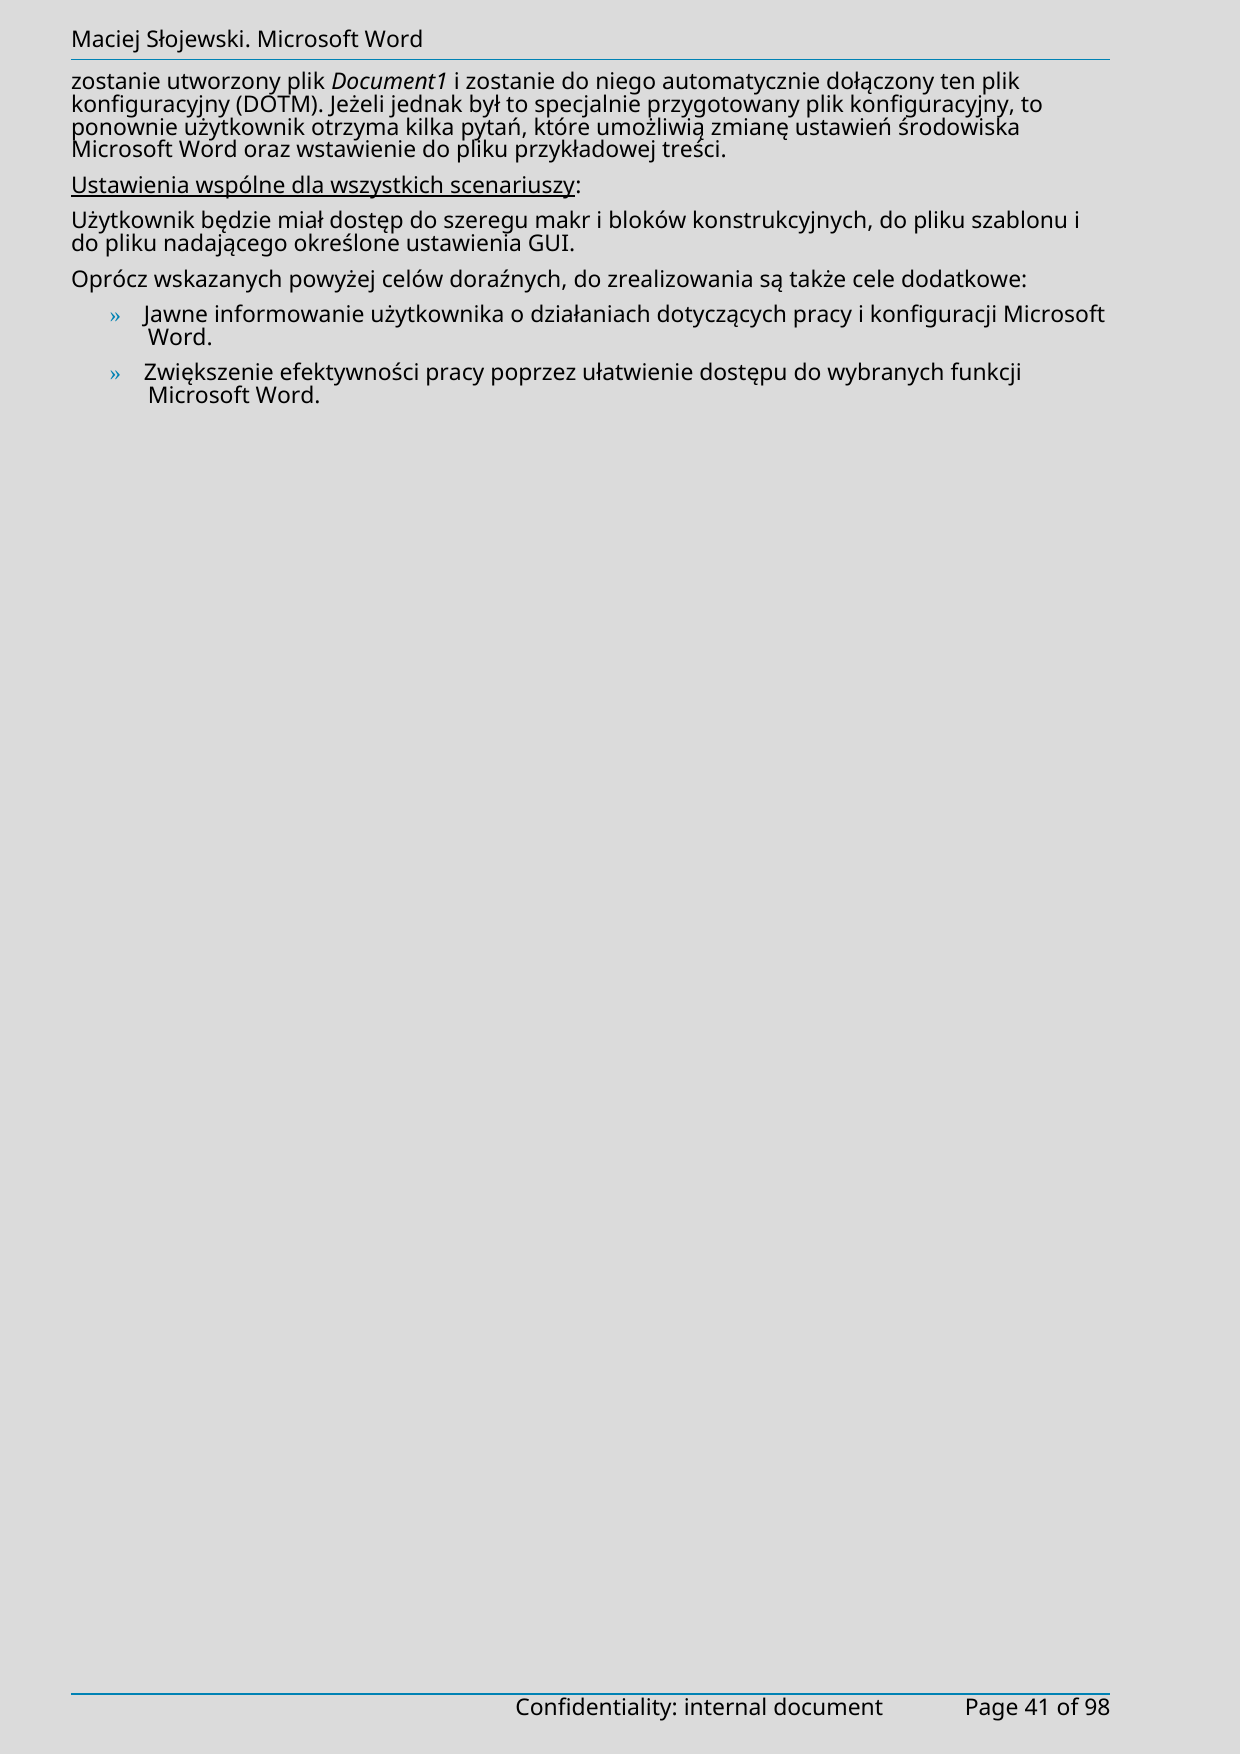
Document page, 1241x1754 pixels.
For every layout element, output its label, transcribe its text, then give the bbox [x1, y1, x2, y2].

list Jawne informowanie użytkownika o działaniach dotyczących pracy i konfiguracji Microsoft Word. [109, 304, 1110, 350]
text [71, 71, 1110, 162]
text Ustawienia wspólne dla wszystkich scenariuszy: [71, 175, 1110, 198]
text Użytkownik będzie miał dostęp do szeregu makr i bloków konstrukcyjnych, do pliku szablonu i do pliku nadającego określone ustawienia GUI. [71, 210, 1110, 256]
list Zwiększenie efektywności pracy poprzez ułatwienie dostępu do wybranych funkcji Microsoft Word. [109, 362, 1110, 408]
text Oprócz wskazanych powyżej celów doraźnych, do zrealizowania są także cele dodatkowe: [71, 269, 1110, 292]
